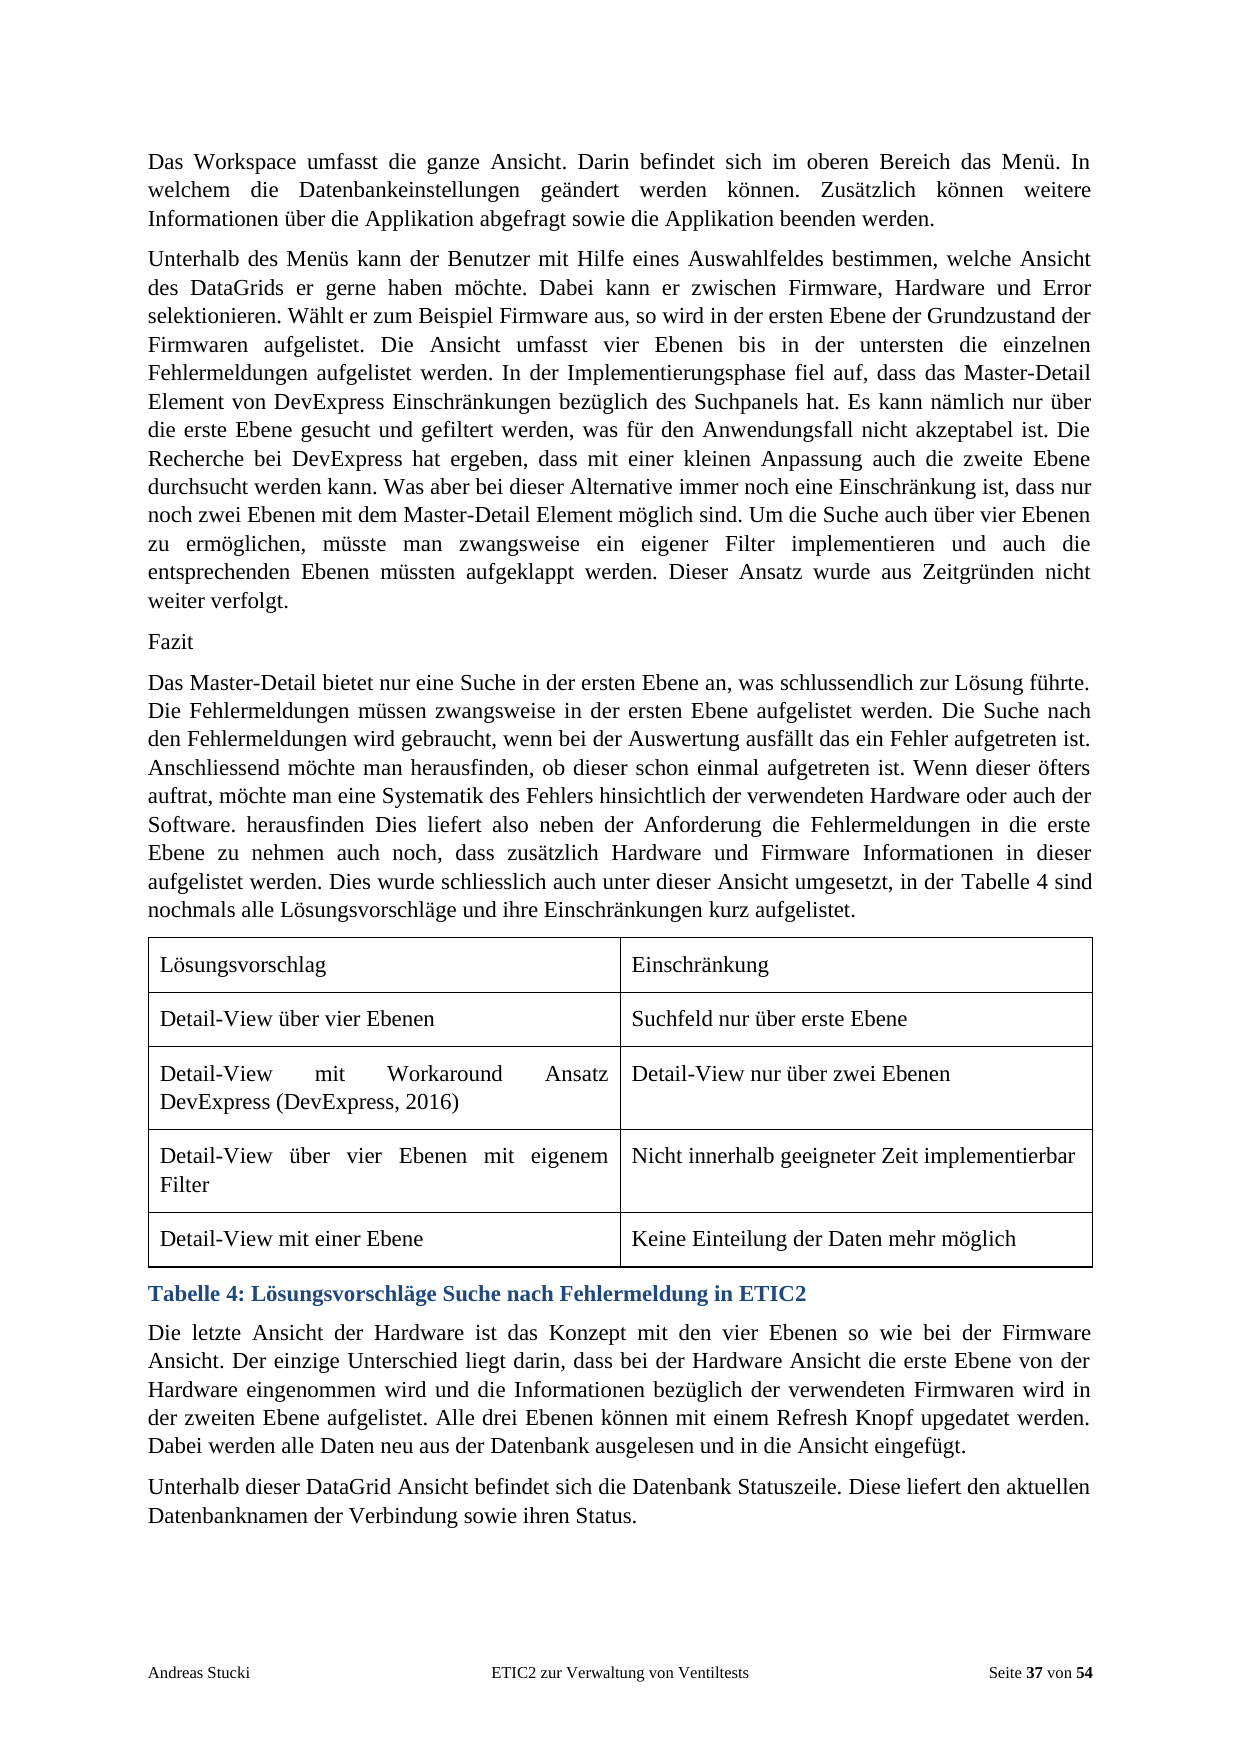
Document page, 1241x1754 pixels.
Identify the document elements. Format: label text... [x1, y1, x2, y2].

table_cell Detail-View mit einer Ebene [149, 1213, 620, 1266]
text Fazit [148, 628, 1092, 654]
table_cell Detail-View über vier Ebenen [149, 993, 620, 1046]
text Unterhalb dieser DataGrid Ansicht befindet sich die Datenbank Statuszeile. Diese liefert den aktuellen Datenbanknamen der Verbindung sowie ihren Status. [148, 1473, 1092, 1528]
table_cell Detail-View mit Workaround Ansatz DevExpress (DevExpress, 2016) [149, 1047, 620, 1129]
text Das Workspace umfasst die ganze Ansicht. Darin befindet sich im oberen Bereich das Menü. In welchem die Datenbankeinstellungen geändert werden können. Zusätzlich können weitere Informationen über die Applikation abgefragt sowie die Applikation beenden werden. [148, 148, 1092, 231]
table_header Lösungsvorschlag [149, 938, 620, 992]
table_cell Nicht innerhalb geeigneter Zeit implementierbar [621, 1130, 1092, 1212]
text Die letzte Ansicht der Hardware ist das Konzept mit den vier Ebenen so wie bei der Firmware Ansicht. Der einzige Unterschied liegt darin, dass bei der Hardware Ansicht die erste Ebene von der Hardware eingenommen wird und die Informationen bezüglich der verwendeten Firmwaren wird in der zweiten Ebene aufgelistet. Alle drei Ebenen können mit einem Refresh Knopf upgedatet werden. Dabei werden alle Daten neu aus der Datenbank ausgelesen und in die Ansicht eingefügt. [148, 1319, 1092, 1459]
table_cell Detail-View nur über zwei Ebenen [621, 1047, 1092, 1129]
table_cell Keine Einteilung der Daten mehr möglich [621, 1213, 1092, 1266]
table_cell Suchfeld nur über erste Ebene [621, 993, 1092, 1046]
table_header Einschränkung [621, 938, 1092, 992]
text Unterhalb des Menüs kann der Benutzer mit Hilfe eines Auswahlfeldes bestimmen, welche Ansicht des DataGrids er gerne haben möchte. Dabei kann er zwischen Firmware, Hardware und Error selektionieren. Wählt er zum Beispiel Firmware aus, so wird in der ersten Ebene der Grundzustand der Firmwaren aufgelistet. Die Ansicht umfasst vier Ebenen bis in der untersten die einzelnen Fehlermeldungen aufgelistet werden. In der Implementierungsphase fiel auf, dass das Master-Detail Element von DevExpress Einschränkungen bezüglich des Suchpanels hat. Es kann nämlich nur über die erste Ebene gesucht und gefiltert werden, was für den Anwendungsfall nicht akzeptabel ist. Die Recherche bei DevExpress hat ergeben, dass mit einer kleinen Anpassung auch die zweite Ebene durchsucht werden kann. Was aber bei dieser Alternative immer noch eine Einschränkung ist, dass nur noch zwei Ebenen mit dem Master-Detail Element möglich sind. Um die Suche auch über vier Ebenen zu ermöglichen, müsste man zwangsweise ein eigener Filter implementieren und auch die entsprechenden Ebenen müssten aufgeklappt werden. Dieser Ansatz wurde aus Zeitgründen nicht weiter verfolgt. [148, 246, 1092, 613]
text Das Master-Detail bietet nur eine Suche in der ersten Ebene an, was schlussendlich zur Lösung führte. Die Fehlermeldungen müssen zwangsweise in der ersten Ebene aufgelistet werden. Die Suche nach den Fehlermeldungen wird gebraucht, wenn bei der Auswertung ausfällt das ein Fehler aufgetreten ist. Anschliessend möchte man herausfinden, ob dieser schon einmal aufgetreten ist. Wenn dieser öfters auftrat, möchte man eine Systematik des Fehlers hinsichtlich der verwendeten Hardware oder auch der Software. herausfinden Dies liefert also neben der Anforderung die Fehlermeldungen in die erste Ebene zu nehmen auch noch, dass zusätzlich Hardware und Firmware Informationen in dieser aufgelistet werden. Dies wurde schliesslich auch unter dieser Ansicht umgesetzt, in der Tabelle 4 sind nochmals alle Lösungsvorschläge und ihre Einschränkungen kurz aufgelistet. [148, 669, 1092, 922]
table_cell Detail-View über vier Ebenen mit eigenem Filter [149, 1130, 620, 1212]
